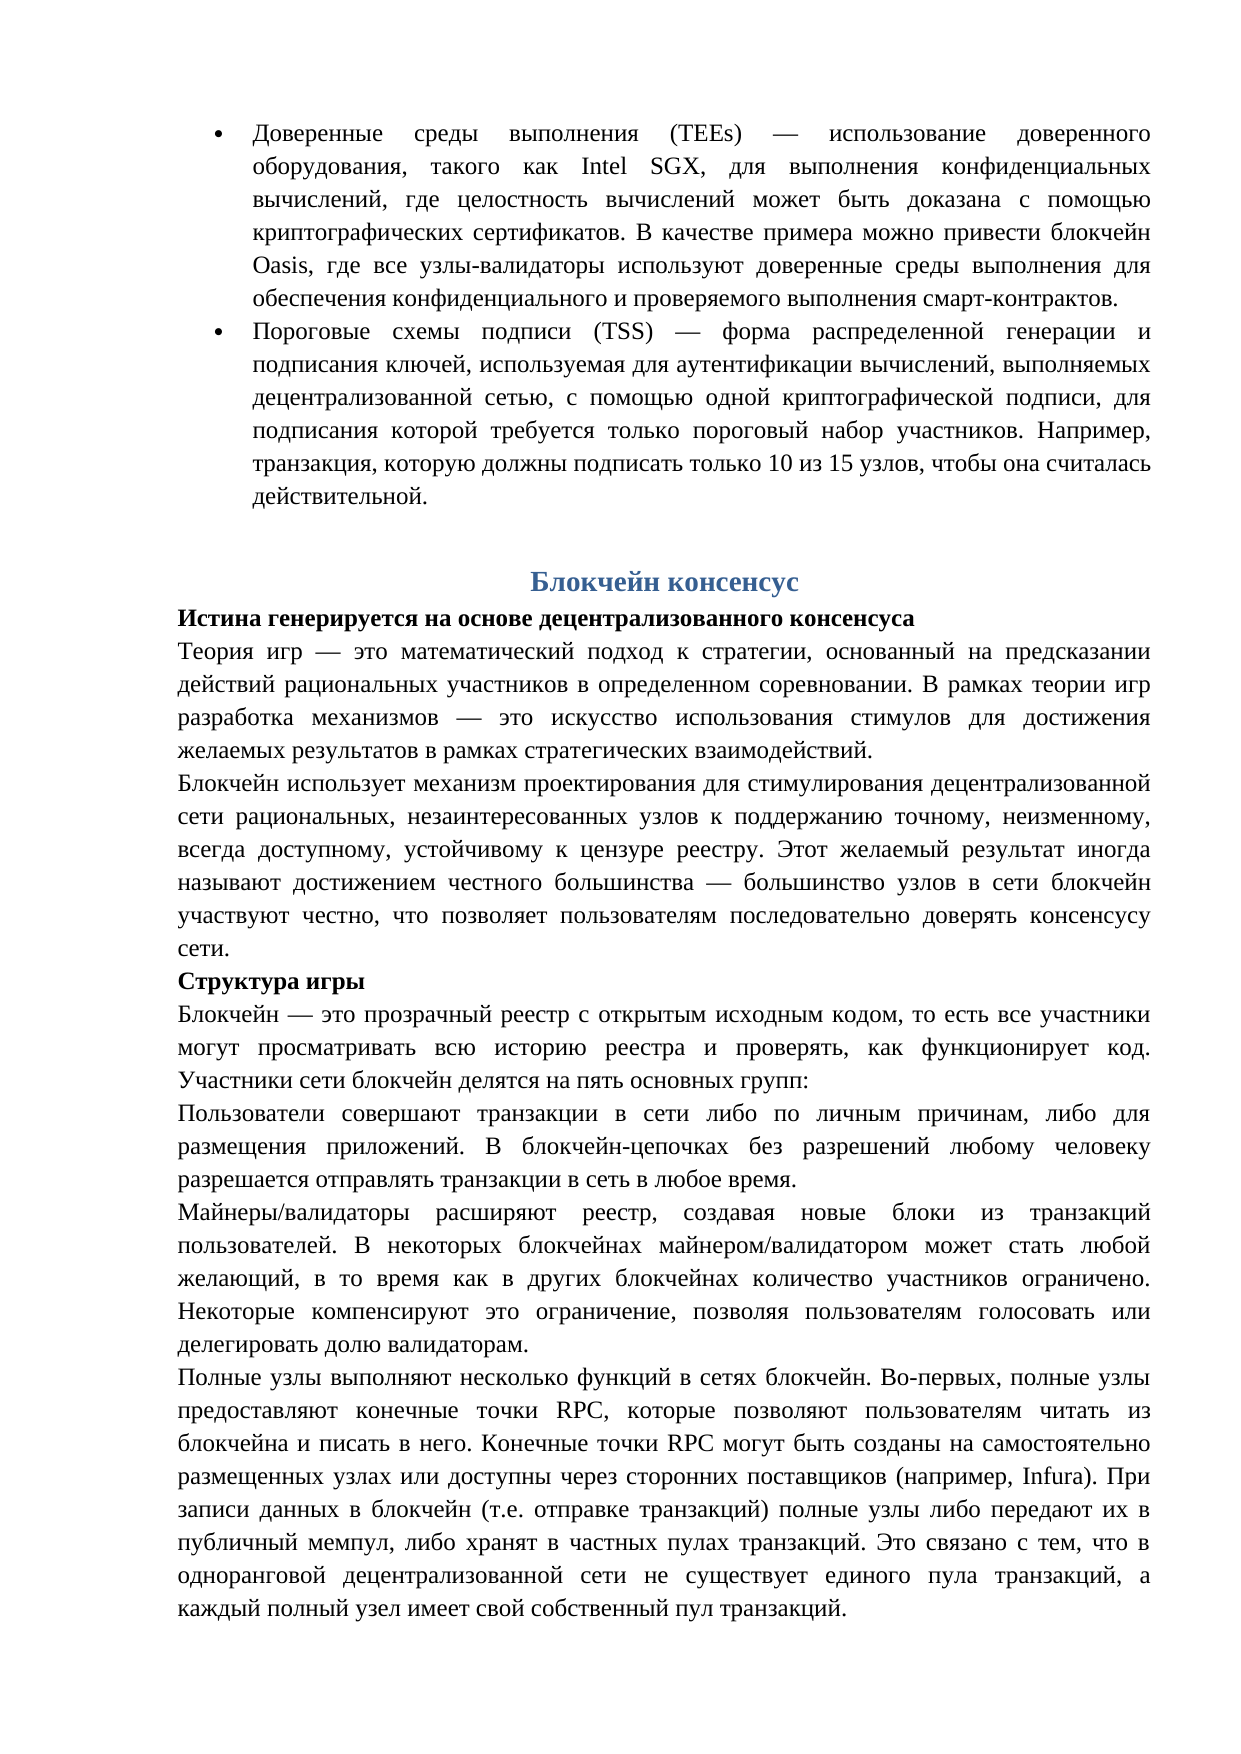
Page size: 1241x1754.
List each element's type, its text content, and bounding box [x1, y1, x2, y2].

text Структура игры [177, 966, 1152, 995]
text Блокчейн — это прозрачный реестр с открытым исходным кодом, то есть все участники могут просматривать всю историю реестра и проверять, как функционирует код. Участники сети блокчейн делятся на пять основных групп: [177, 999, 1152, 1094]
subtitle Блокчейн консенсус [177, 564, 1152, 598]
list Пороговые схемы подписи (TSS) — форма распределенной генерации и подписания ключей, используемая для аутентификации вычислений, выполняемых децентрализованной сетью, с помощью одной криптографической подписи, для подписания которой требуется только пороговый набор участников. Например, транзакция, которую должны подписать только 10 из 15 узлов, чтобы она считалась действительной. [215, 316, 1152, 510]
text Блокчейн использует механизм проектирования для стимулирования децентрализованной сети рациональных, незаинтересованных узлов к поддержанию точному, неизменному, всегда доступному, устойчивому к цензуре реестру. Этот желаемый результат иногда называют достижением честного большинства — большинство узлов в сети блокчейн участвуют честно, что позволяет пользователям последовательно доверять консенсусу сети. [177, 768, 1152, 962]
text Пользователи совершают транзакции в сети либо по личным причинам, либо для размещения приложений. В блокчейн-цепочках без разрешений любому человеку разрешается отправлять транзакции в сеть в любое время. [177, 1098, 1152, 1193]
text Истина генерируется на основе децентрализованного консенсуса [177, 603, 1152, 632]
text Полные узлы выполняют несколько функций в сетях блокчейн. Во-первых, полные узлы предоставляют конечные точки RPC, которые позволяют пользователям читать из блокчейна и писать в него. Конечные точки RPC могут быть созданы на самостоятельно размещенных узлах или доступны через сторонних поставщиков (например, Infura). При записи данных в блокчейн (т.е. отправке транзакций) полные узлы либо передают их в публичный мемпул, либо хранят в частных пулах транзакций. Это связано с тем, что в одноранговой децентрализованной сети не существует единого пула транзакций, а каждый полный узел имеет свой собственный пул транзакций. [177, 1362, 1152, 1622]
text Теория игр — это математический подход к стратегии, основанный на предсказании действий рациональных участников в определенном соревновании. В рамках теории игр разработка механизмов — это искусство использования стимулов для достижения желаемых результатов в рамках стратегических взаимодействий. [177, 636, 1152, 764]
text Майнеры/валидаторы расширяют реестр, создавая новые блоки из транзакций пользователей. В некоторых блокчейнах майнером/валидатором может стать любой желающий, в то время как в других блокчейнах количество участников ограничено. Некоторые компенсируют это ограничение, позволяя пользователям голосовать или делегировать долю валидаторам. [177, 1197, 1152, 1358]
list Доверенные среды выполнения (TEEs) — использование доверенного оборудования, такого как Intel SGX, для выполнения конфиденциальных вычислений, где целостность вычислений может быть доказана с помощью криптографических сертификатов. В качестве примера можно привести блокчейн Oasis, где все узлы-валидаторы используют доверенные среды выполнения для обеспечения конфиденциального и проверяемого выполнения смарт-контрактов. [215, 118, 1152, 312]
